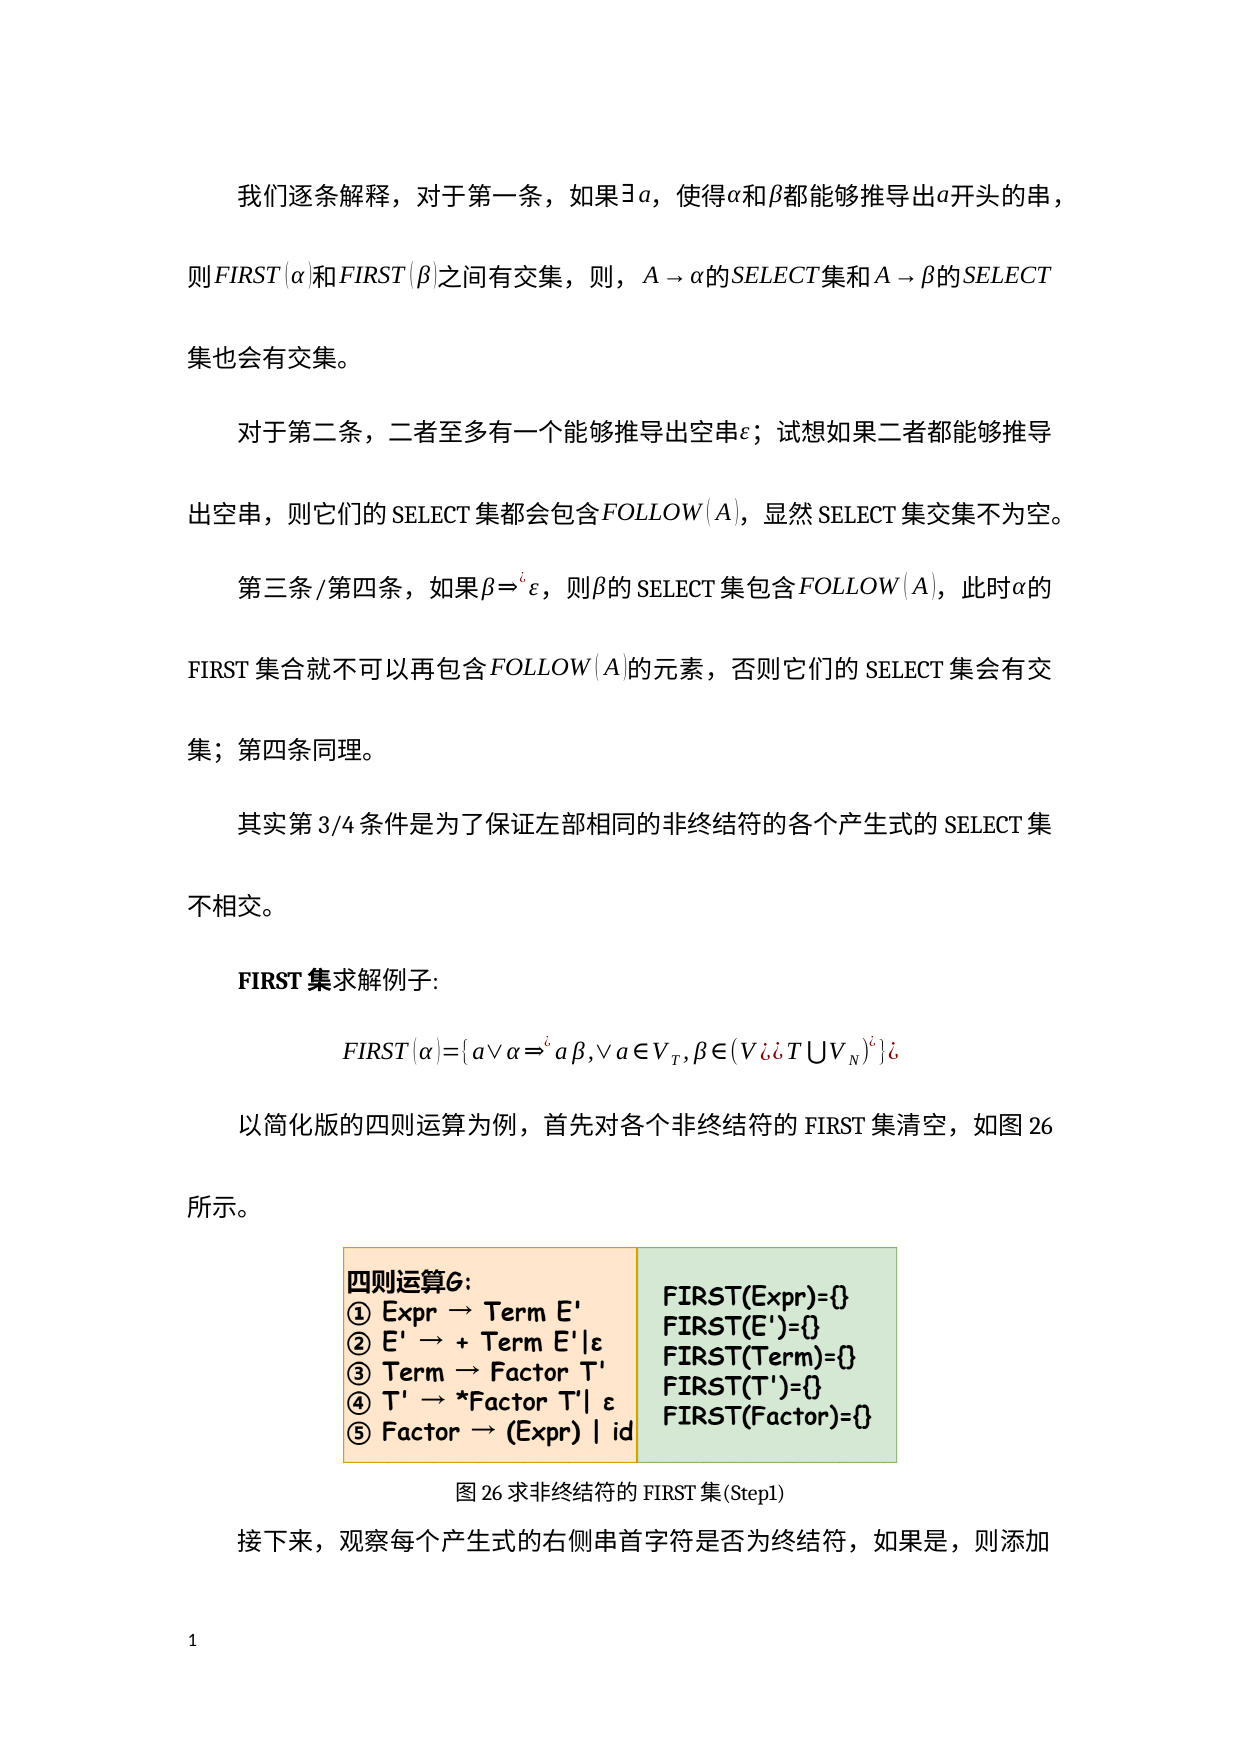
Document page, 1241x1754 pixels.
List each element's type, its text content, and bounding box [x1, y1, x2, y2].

text FIRST集求解例子: [187, 946, 1053, 1011]
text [187, 1507, 1053, 1572]
text 图26 求非终结符的FIRST集(Step1) [187, 1474, 1053, 1507]
text 其实第3/4条件是为了保证左部相同的非终结符的各个产生式的SELECT集不相交。 [187, 790, 1053, 937]
text 对于第二条，二者至多有一个能够推导出空串；试想如果二者都能够推导出空串，则它们的SELECT集都会包含，显然SELECT集交集不为空。 [187, 398, 1053, 545]
text 以简化版的四则运算为例，首先对各个非终结符的FIRST集清空，如图26所示。 [187, 1091, 1053, 1238]
picture [342, 1246, 898, 1464]
text 我们逐条解释，对于第一条，如果，使得和都能够推导出开头的串，则和之间有交集，则，的集和的集也会有交集。 [187, 162, 1053, 389]
text 第三条/第四条，如果，则的SELECT集包含，此时的FIRST集合就不可以再包含的元素，否则它们的SELECT集会有交集；第四条同理。 [187, 554, 1053, 781]
